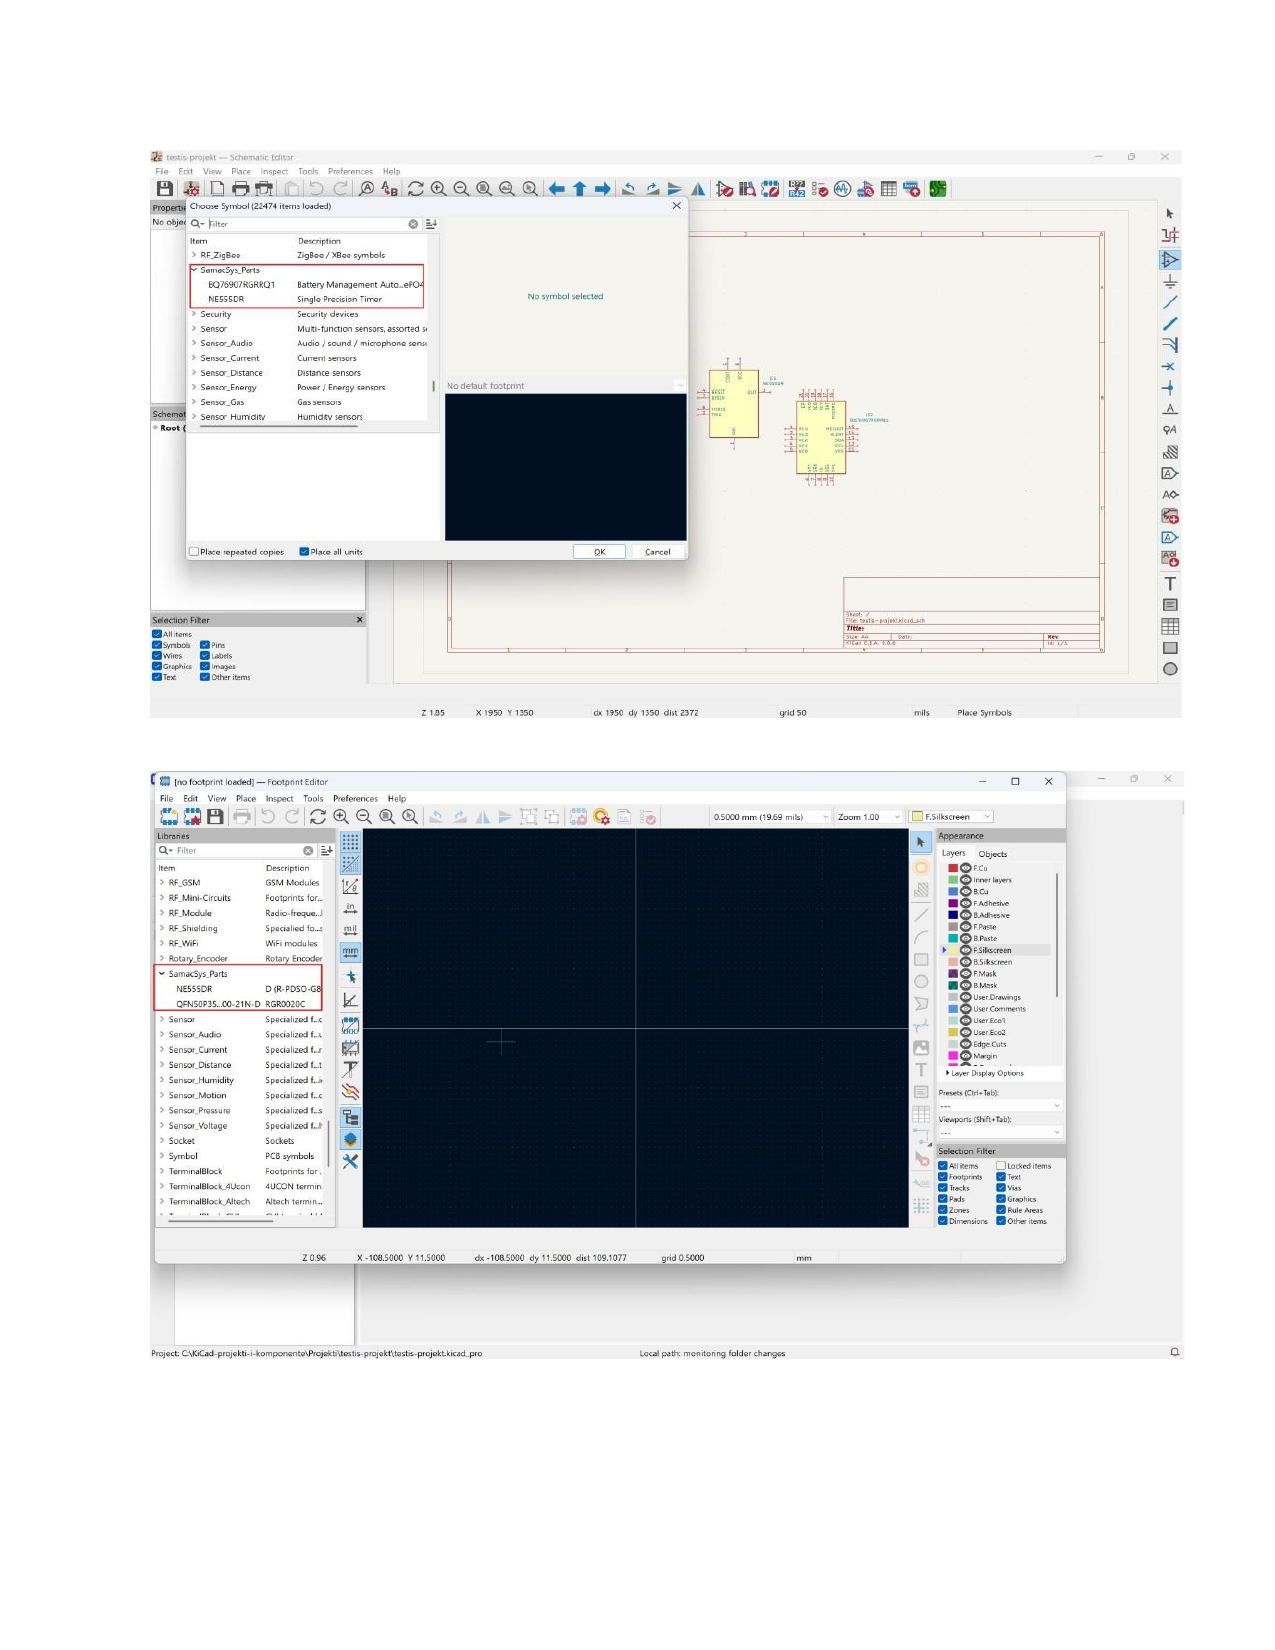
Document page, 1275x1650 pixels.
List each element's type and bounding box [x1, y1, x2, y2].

picture [150, 150, 1182, 718]
picture [150, 771, 1185, 1359]
